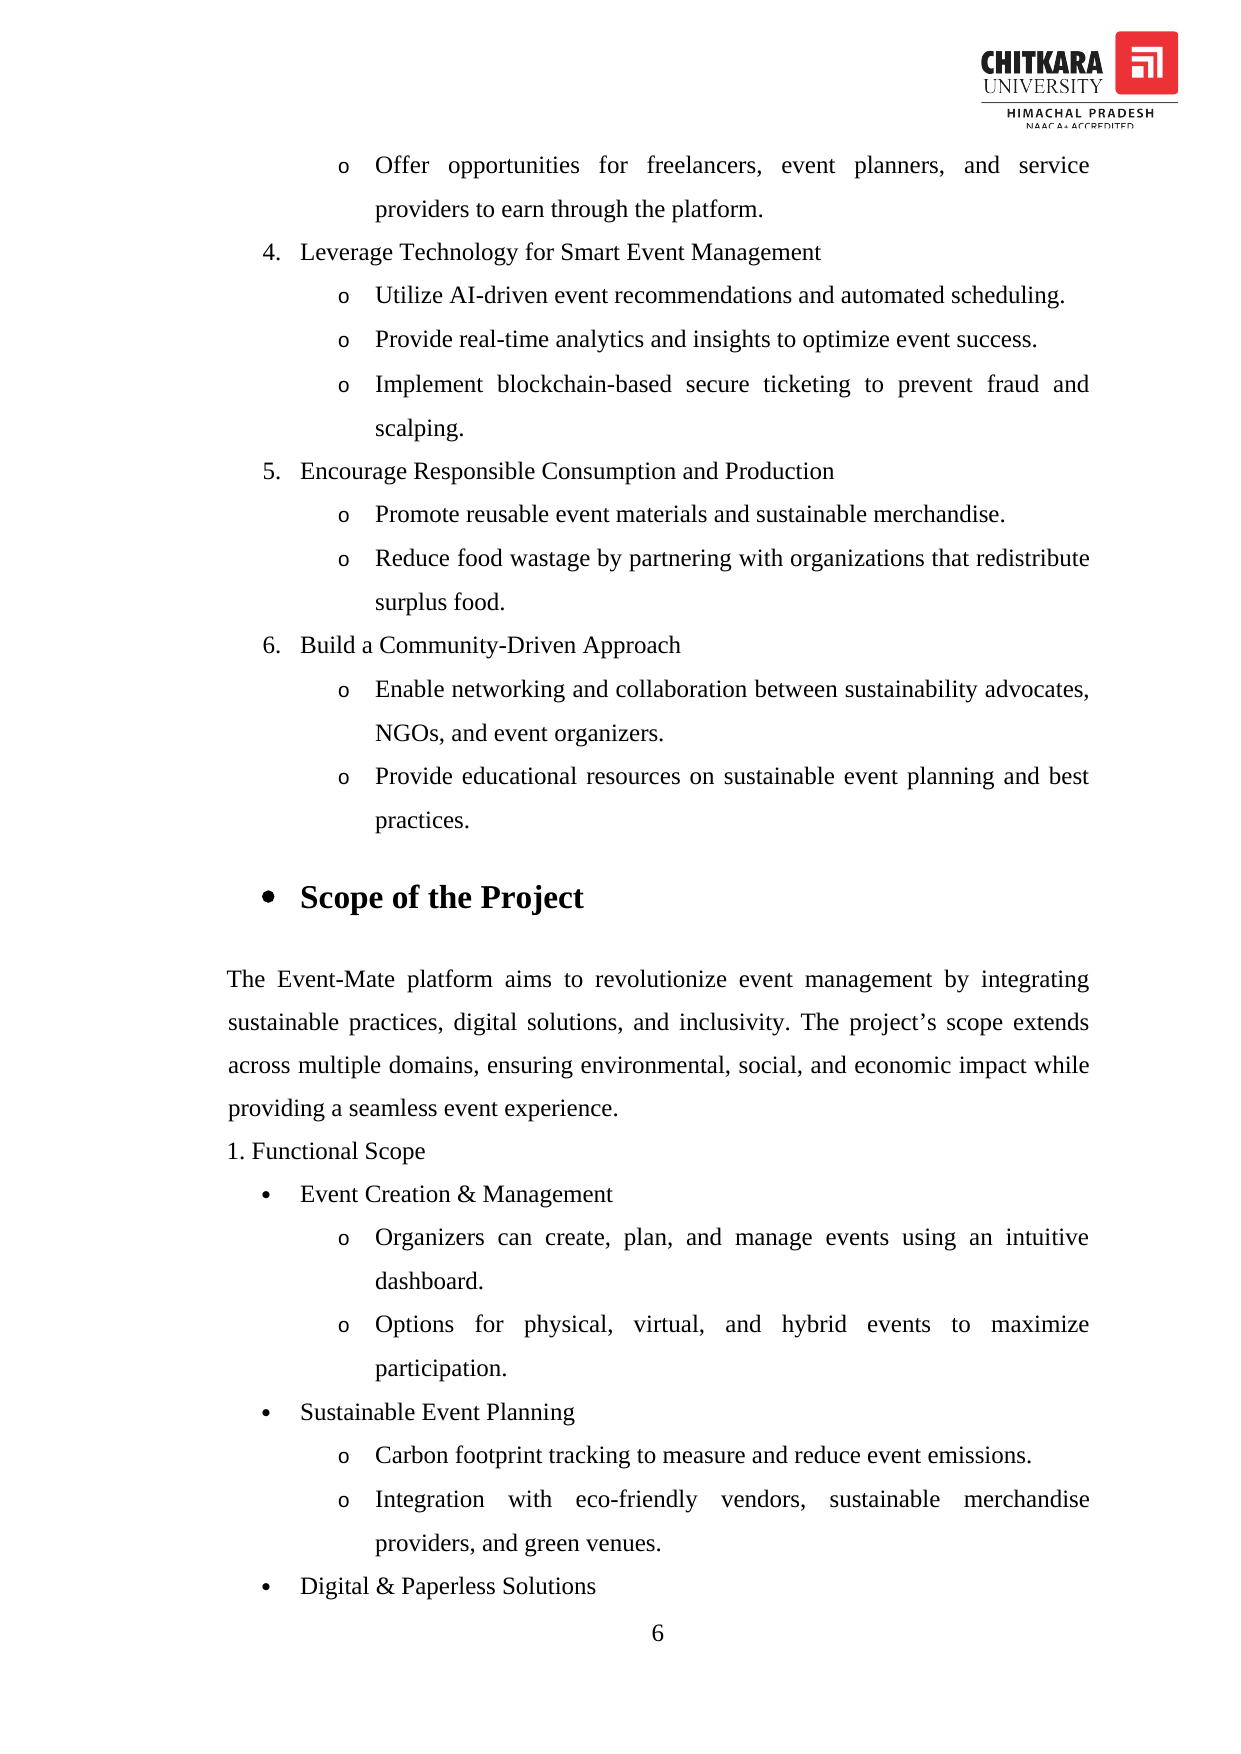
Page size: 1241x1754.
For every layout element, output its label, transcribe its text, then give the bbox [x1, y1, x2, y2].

list Options for physical, virtual, and hybrid events to maximize participation. [337, 1309, 1090, 1382]
picture [981, 31, 1179, 128]
list Promote reusable event materials and sustainable merchandise. [337, 499, 1090, 529]
list Provide educational resources on sustainable event planning and best practices. [337, 761, 1090, 833]
list Offer opportunities for freelancers, event planners, and service providers to earn through the platform. [337, 150, 1090, 223]
list Organizers can create, plan, and manage events using an intuitive dashboard. [337, 1222, 1090, 1295]
text 1. Functional Scope [226, 1136, 1090, 1165]
list Provide real-time analytics and insights to optimize event success. [337, 324, 1090, 354]
list Sustainable Event Planning [262, 1397, 1090, 1425]
list Event Creation & Management [262, 1179, 1090, 1208]
list Enable networking and collaboration between sustainability advocates, NGOs, and event organizers. [337, 674, 1090, 746]
list Leverage Technology for Smart Event Management [262, 237, 1090, 266]
list Carbon footprint tracking to measure and reduce event emissions. [337, 1440, 1090, 1469]
list Integration with eco-friendly vendors, sustainable merchandise providers, and green venues. [337, 1484, 1090, 1557]
list Utilize AI-driven event recommendations and automated scheduling. [337, 280, 1090, 310]
list Scope of the Project [262, 877, 1090, 915]
text The Event-Mate platform aims to revolutionize event management by integrating sustainable practices, digital solutions, and inclusivity. The project’s scope extends across multiple domains, ensuring environmental, social, and economic impact while providing a seamless event experience. [226, 964, 1090, 1122]
list Build a Community-Driven Approach [262, 631, 1090, 659]
list Encourage Responsible Consumption and Production [262, 456, 1090, 485]
list Implement blockchain-based secure ticketing to prevent fraud and scalping. [337, 369, 1090, 442]
list Digital & Paperless Solutions [262, 1571, 1090, 1600]
list Reduce food wastage by partnering with organizations that redistribute surplus food. [337, 543, 1090, 616]
